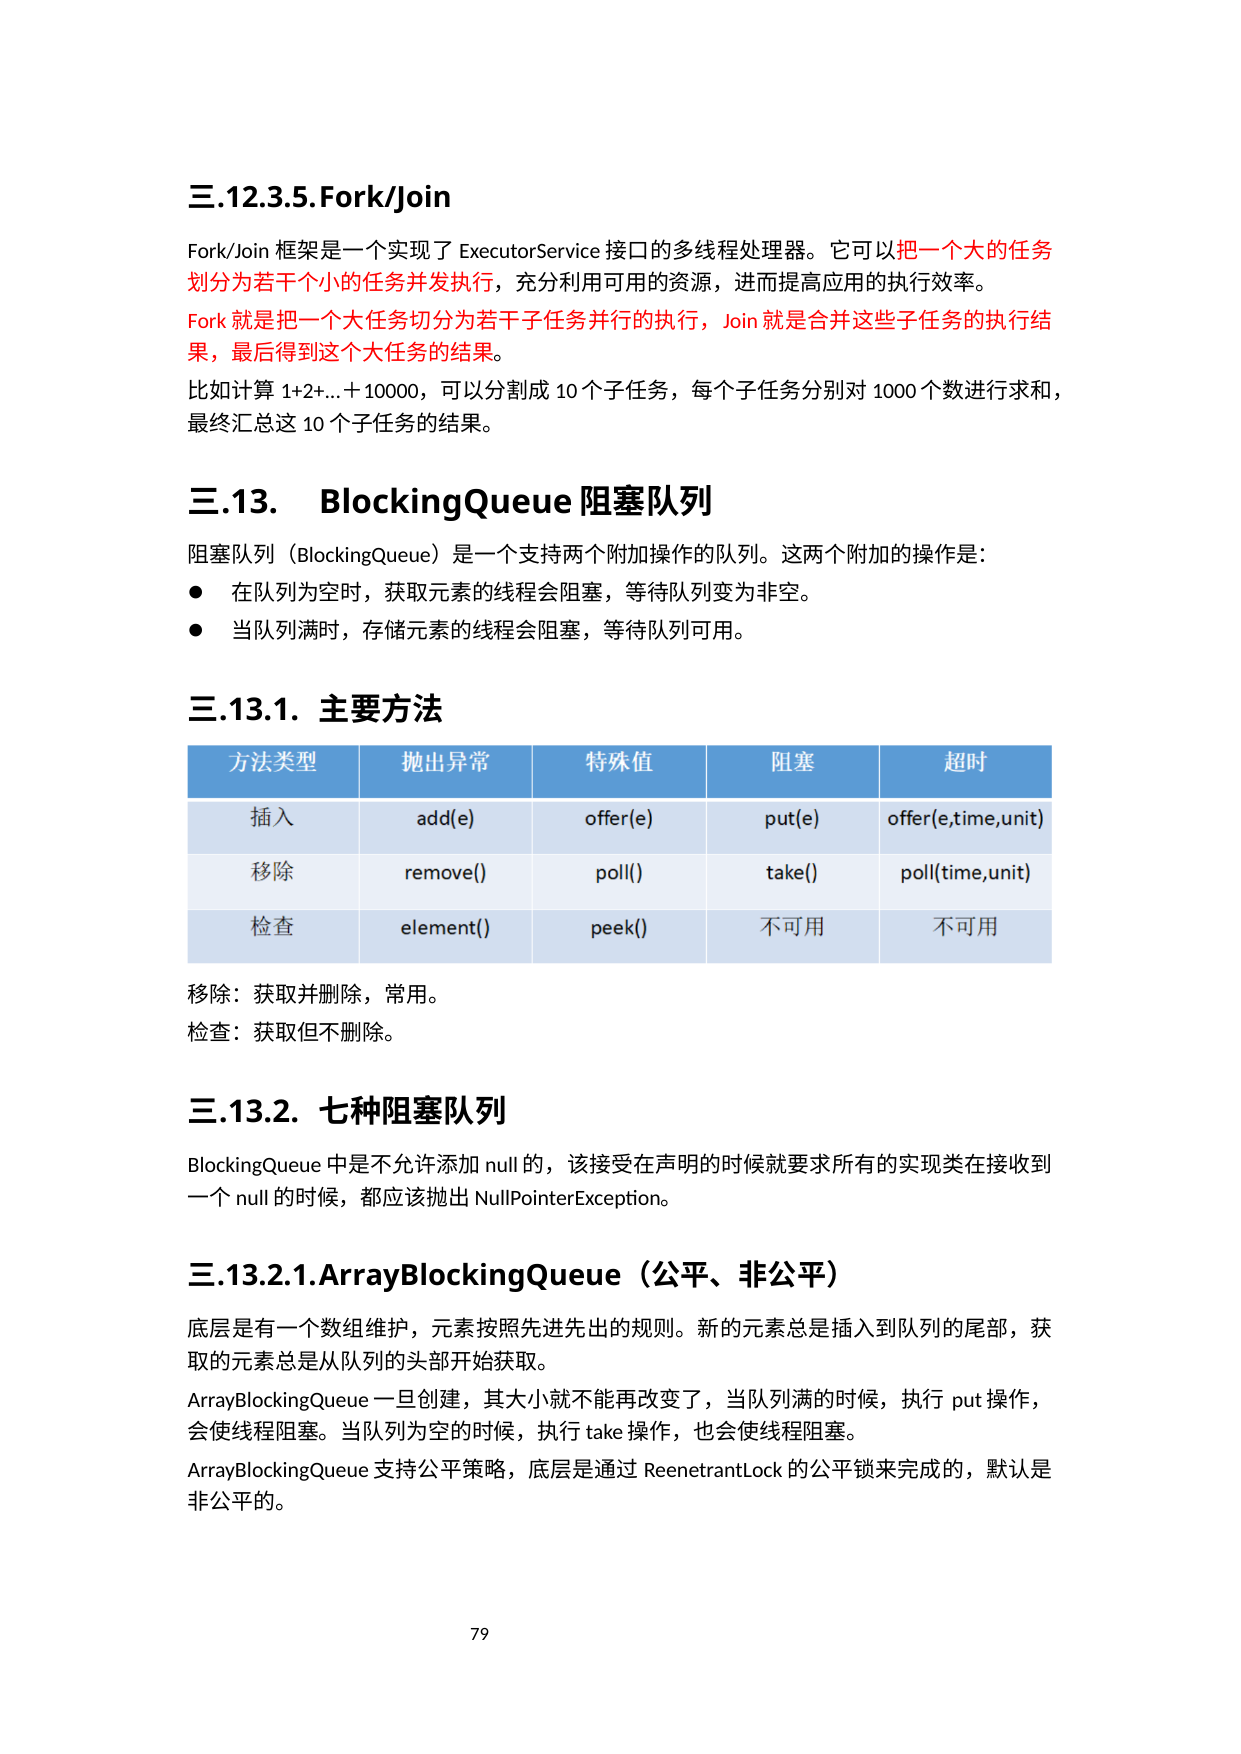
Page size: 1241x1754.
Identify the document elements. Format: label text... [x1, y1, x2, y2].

text ArrayBlockingQueue支持公平策略，底层是通过ReenetrantLock的公平锁来完成的，默认是非公平的。 [187, 1451, 1053, 1516]
text 检查：获取但不删除。 [187, 1015, 1053, 1047]
text 移除：获取并删除，常用。 [187, 977, 1053, 1009]
text ArrayBlockingQueue一旦创建，其大小就不能再改变了，当队列满的时候，执行put操作，会使线程阻塞。当队列为空的时候，执行take操作，也会使线程阻塞。 [187, 1381, 1053, 1446]
text BlockingQueue中是不允许添加null的，该接受在声明的时候就要求所有的实现类在接收到一个null的时候，都应该抛出NullPointerException。 [187, 1147, 1053, 1212]
picture [187, 744, 1052, 964]
subtitle 七种阻塞队列 [187, 1076, 1053, 1141]
text Fork就是把一个大任务切分为若干子任务并行的执行，Join就是合并这些子任务的执行结果，最后得到这个大任务的结果。 [187, 302, 1053, 367]
text 底层是有一个数组维护，元素按照先进先出的规则。新的元素总是插入到队列的尾部，获取的元素总是从队列的头部开始获取。 [187, 1311, 1053, 1376]
subtitle 主要方法 [187, 674, 1053, 739]
text Fork/Join 框架是一个实现了ExecutorService接口的多线程处理器。它可以把一个大的任务划分为若干个小的任务并发执行，充分利用可用的资源，进而提高应用的执行效率。 [187, 232, 1053, 297]
text 阻塞队列（BlockingQueue）是一个支持两个附加操作的队列。这两个附加的操作是： [187, 537, 1053, 569]
subtitle ArrayBlockingQueue（公平、非公平） [187, 1241, 1053, 1306]
list 当队列满时，存储元素的线程会阻塞，等待队列可用。 [187, 612, 1053, 645]
text 比如计算 1+2+...＋10000，可以分割成10个子任务，每个子任务分别对1000个数进行求和，最终汇总这 10 个子任务的结果。 [187, 373, 1053, 438]
subtitle Fork/Join [187, 162, 1053, 227]
subtitle BlockingQueue阻塞队列 [187, 467, 1053, 532]
list 在队列为空时，获取元素的线程会阻塞，等待队列变为非空。 [187, 575, 1053, 607]
